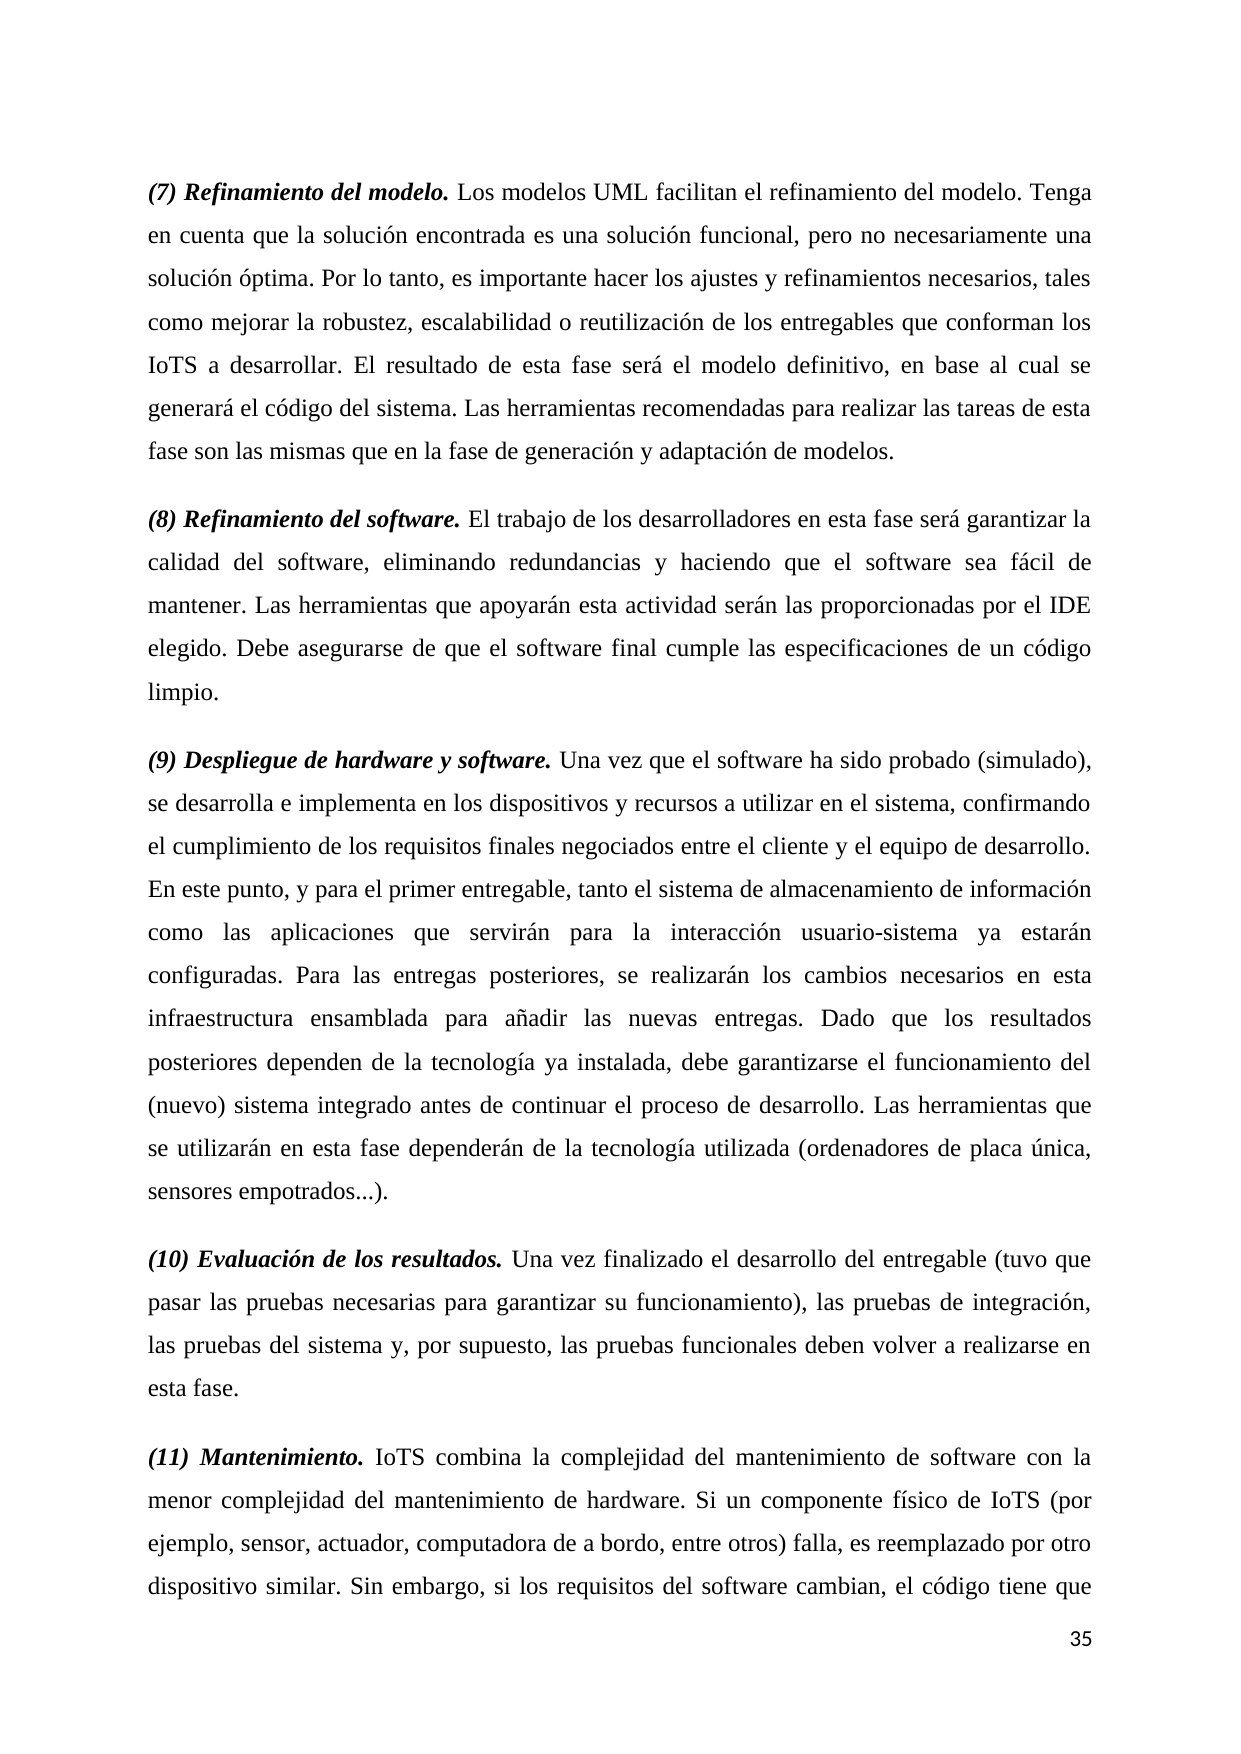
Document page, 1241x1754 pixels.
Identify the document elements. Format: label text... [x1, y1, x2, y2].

text (10) Evaluación de los resultados. Una vez finalizado el desarrollo del entregable (tuvo que pasar las pruebas necesarias para garantizar su funcionamiento), las pruebas de integración, las pruebas del sistema y, por supuesto, las pruebas funcionales deben volver a realizarse en esta fase. [148, 1244, 1092, 1402]
text (7) Refinamiento del modelo. Los modelos UML facilitan el refinamiento del modelo. Tenga en cuenta que la solución encontrada es una solución funcional, pero no necesariamente una solución óptima. Por lo tanto, es importante hacer los ajustes y refinamientos necesarios, tales como mejorar la robustez, escalabilidad o reutilización de los entregables que conforman los IoTS a desarrollar. El resultado de esta fase será el modelo definitivo, en base al cual se generará el código del sistema. Las herramientas recomendadas para realizar las tareas de esta fase son las mismas que en la fase de generación y adaptación de modelos. [148, 177, 1092, 465]
text (9) Despliegue de hardware y software. Una vez que el software ha sido probado (simulado), se desarrolla e implementa en los dispositivos y recursos a utilizar en el sistema, confirmando el cumplimiento de los requisitos finales negociados entre el cliente y el equipo de desarrollo. En este punto, y para el primer entregable, tanto el sistema de almacenamiento de información como las aplicaciones que servirán para la interacción usuario-sistema ya estarán configuradas. Para las entregas posteriores, se realizarán los cambios necesarios en esta infraestructura ensamblada para añadir las nuevas entregas. Dado que los resultados posteriores dependen de la tecnología ya instalada, debe garantizarse el funcionamiento del (nuevo) sistema integrado antes de continuar el proceso de desarrollo. Las herramientas que se utilizarán en esta fase dependerán de la tecnología utilizada (ordenadores de placa única, sensores empotrados...). [148, 745, 1092, 1205]
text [148, 1442, 1092, 1600]
text (8) Refinamiento del software. El trabajo de los desarrolladores en esta fase será garantizar la calidad del software, eliminando redundancias y haciendo que el software sea fácil de mantener. Las herramientas que apoyarán esta actividad serán las proporcionadas por el IDE elegido. Debe asegurarse de que el software final cumple las especificaciones de un código limpio. [148, 504, 1092, 705]
